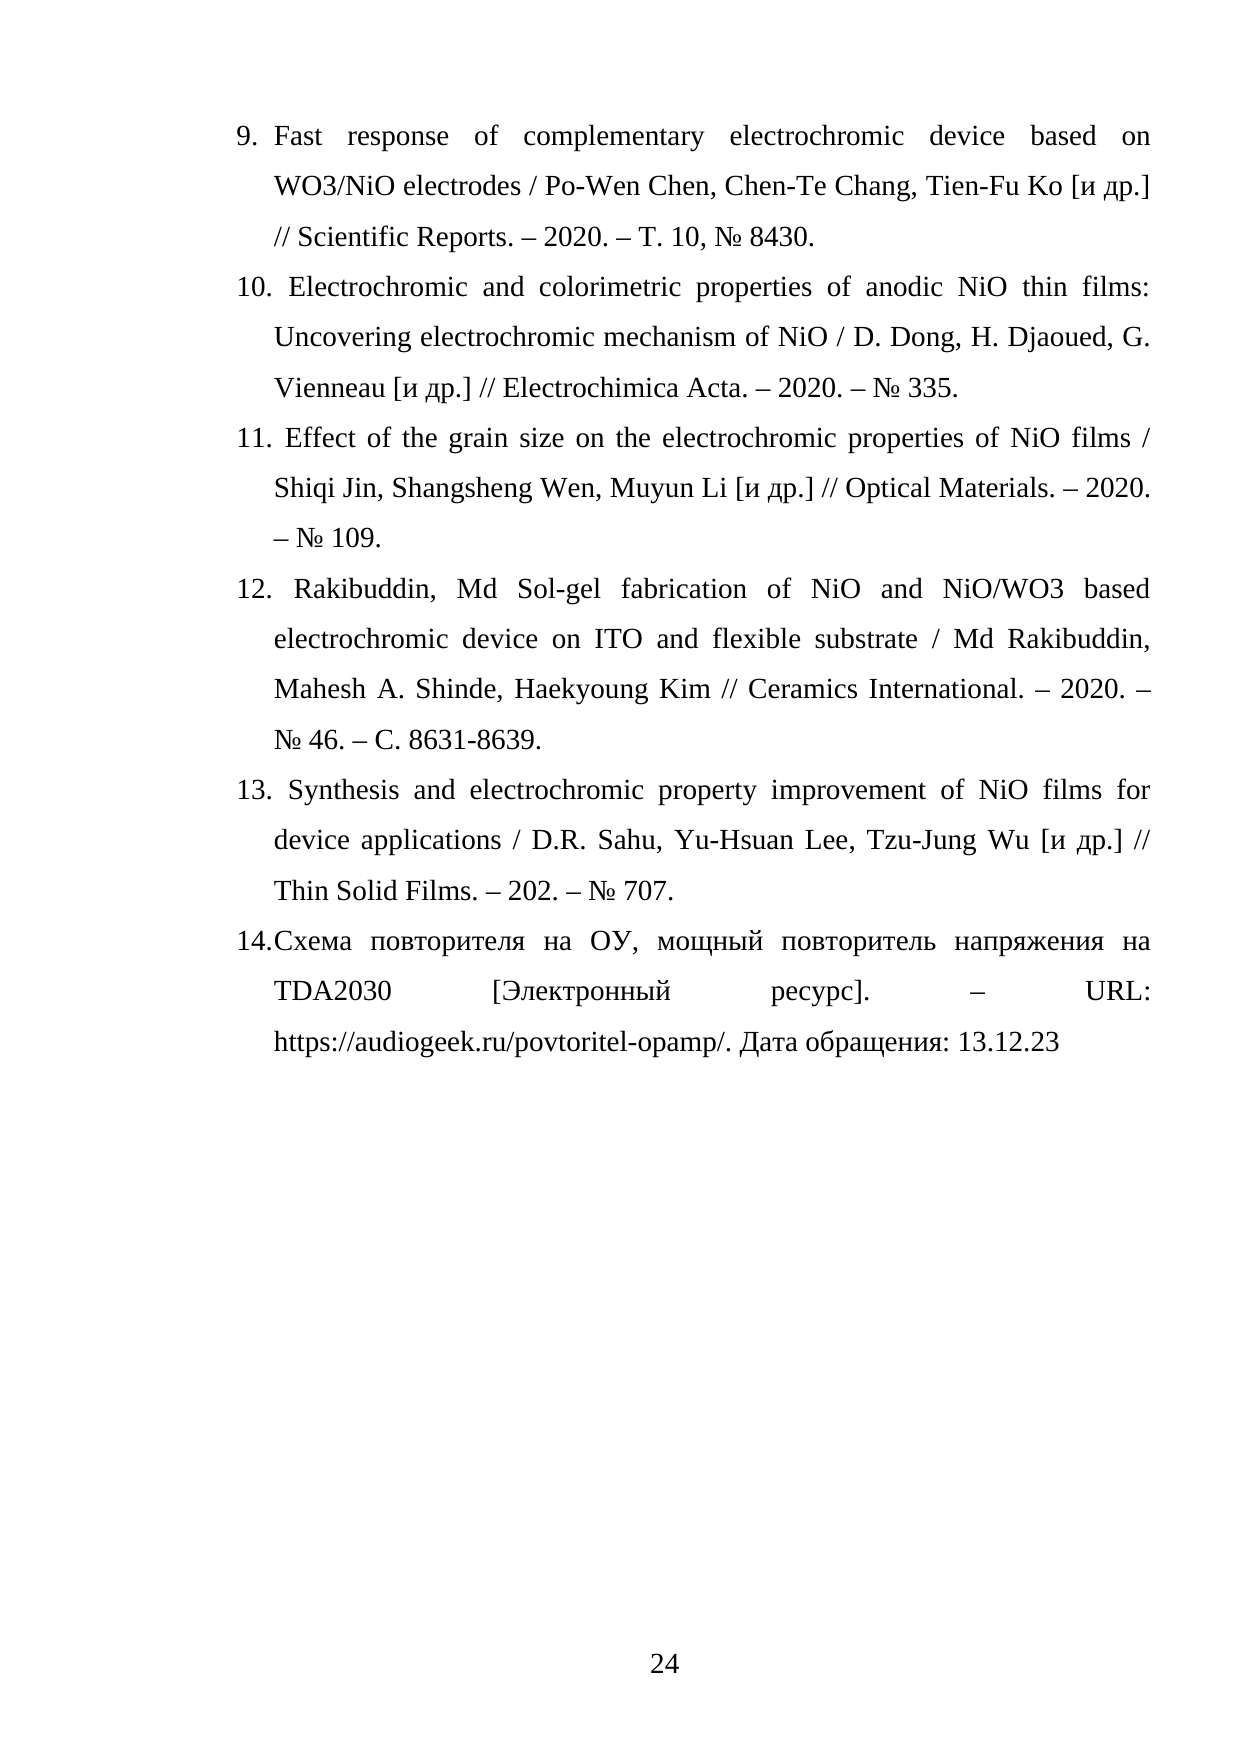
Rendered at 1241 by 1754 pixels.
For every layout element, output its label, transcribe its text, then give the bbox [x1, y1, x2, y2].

list Rakibuddin, Md Sol-gel fabrication of NiO and NiO/WO3 based electrochromic device on ITO and flexible substrate / Md Rakibuddin, Mahesh A. Shinde, Haekyoung Kim // Ceramics International. – 2020. – № 46. – С. 8631-8639. [236, 571, 1152, 755]
list Схема повторителя на ОУ, мощный повторитель напряжения на TDA2030 [Электронный ресурс]. – URL: https://audiogeek.ru/povtoritel-opamp/. Дата обращения: 13.12.23 [236, 923, 1152, 1057]
list Electrochromic and colorimetric properties of anodic NiO thin films: Uncovering electrochromic mechanism of NiO / D. Dong, H. Djaoued, G. Vienneau [и др.] // Electrochimica Acta. – 2020. – № 335. [236, 269, 1152, 403]
list Effect of the grain size on the electrochromic properties of NiO films / Shiqi Jin, Shangsheng Wen, Muyun Li [и др.] // Optical Materials. – 2020. – № 109. [236, 420, 1152, 554]
list Synthesis and electrochromic property improvement of NiO films for device applications / D.R. Sahu, Yu-Hsuan Lee, Tzu-Jung Wu [и др.] // Thin Solid Films. – 202. – № 707. [236, 772, 1152, 906]
list Fast response of complementary electrochromic device based on WO3/NiO electrodes / Po-Wen Chen, Chen-Te Chang, Tien-Fu Ko [и др.] // Scientific Reports. – 2020. – Т. 10, № 8430. [236, 118, 1152, 252]
